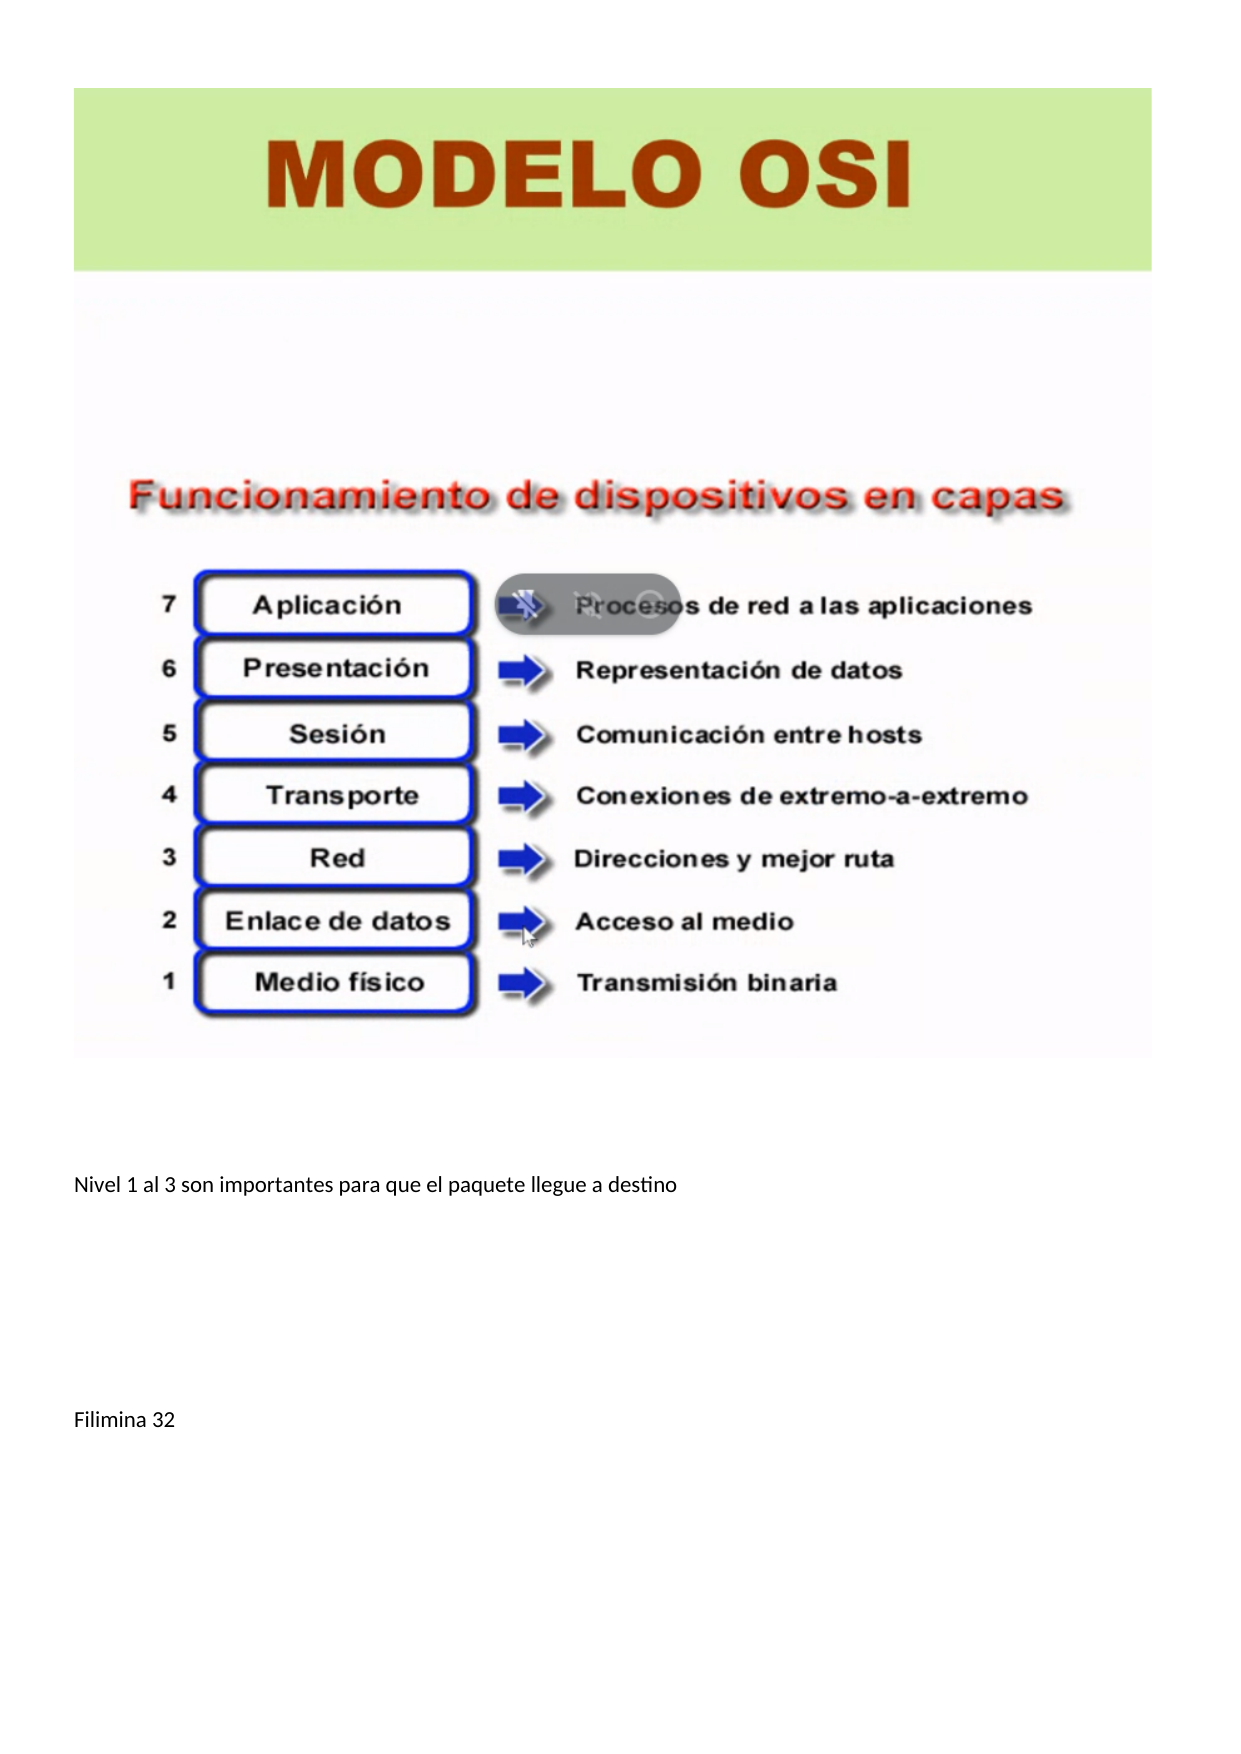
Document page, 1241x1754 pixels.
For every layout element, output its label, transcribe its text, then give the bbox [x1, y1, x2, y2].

text Nivel 1 al 3 son importantes para que el paquete llegue a destino [74, 1170, 1152, 1198]
text Filimina 32 [74, 1405, 1152, 1433]
picture [73, 88, 1152, 1058]
